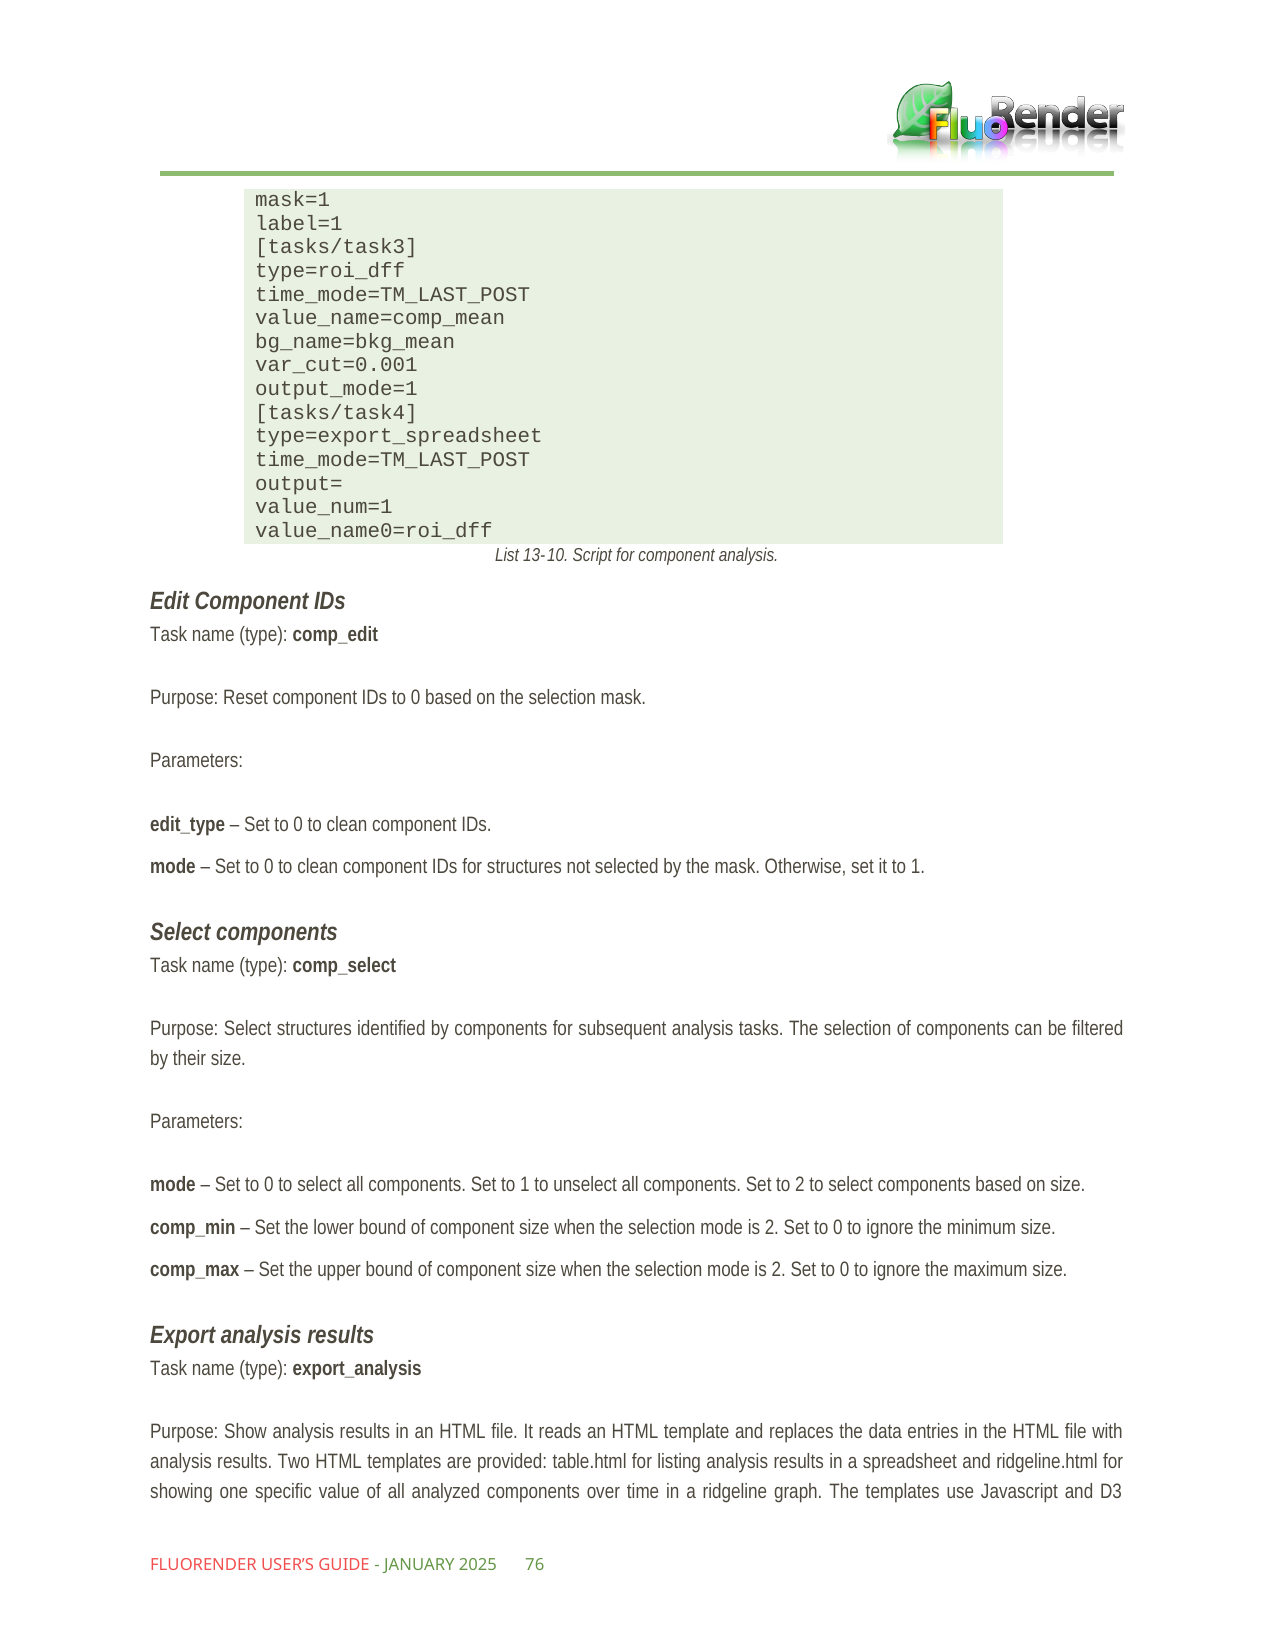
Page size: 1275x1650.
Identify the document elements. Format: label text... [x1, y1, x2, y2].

text comp_min – Set the lower bound of component size when the selection mode is 2. Set to 0 to ignore the minimum size. [150, 1215, 1125, 1239]
text mode – Set to 0 to clean component IDs for structures not selected by the mask. Otherwise, set it to 1. [150, 854, 1125, 878]
text edit_type – Set to 0 to clean component IDs. [150, 811, 1125, 835]
text Task name (type): comp_edit [150, 622, 1125, 646]
text comp_max – Set the upper bound of component size when the selection mode is 2. Set to 0 to ignore the maximum size. [150, 1257, 1125, 1281]
text Purpose: Reset component IDs to 0 based on the selection mask. [150, 685, 1125, 709]
text mode – Set to 0 to select all components. Set to 1 to unselect all components. Set to 2 to select components based on size. [150, 1172, 1125, 1196]
subtitle Edit Component IDs [150, 586, 1125, 615]
text Task name (type): comp_select [150, 953, 1125, 977]
text Parameters: [150, 1109, 1125, 1133]
subtitle Select components [150, 917, 1125, 946]
subtitle Export analysis results [150, 1320, 1125, 1349]
text Parameters: [150, 748, 1125, 772]
text Task name (type): export_analysis [150, 1356, 1125, 1380]
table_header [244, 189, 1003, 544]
text Purpose: Select structures identified by components for subsequent analysis tasks. The selection of components can be filtered by their size. [150, 1016, 1125, 1070]
picture [887, 75, 1125, 165]
